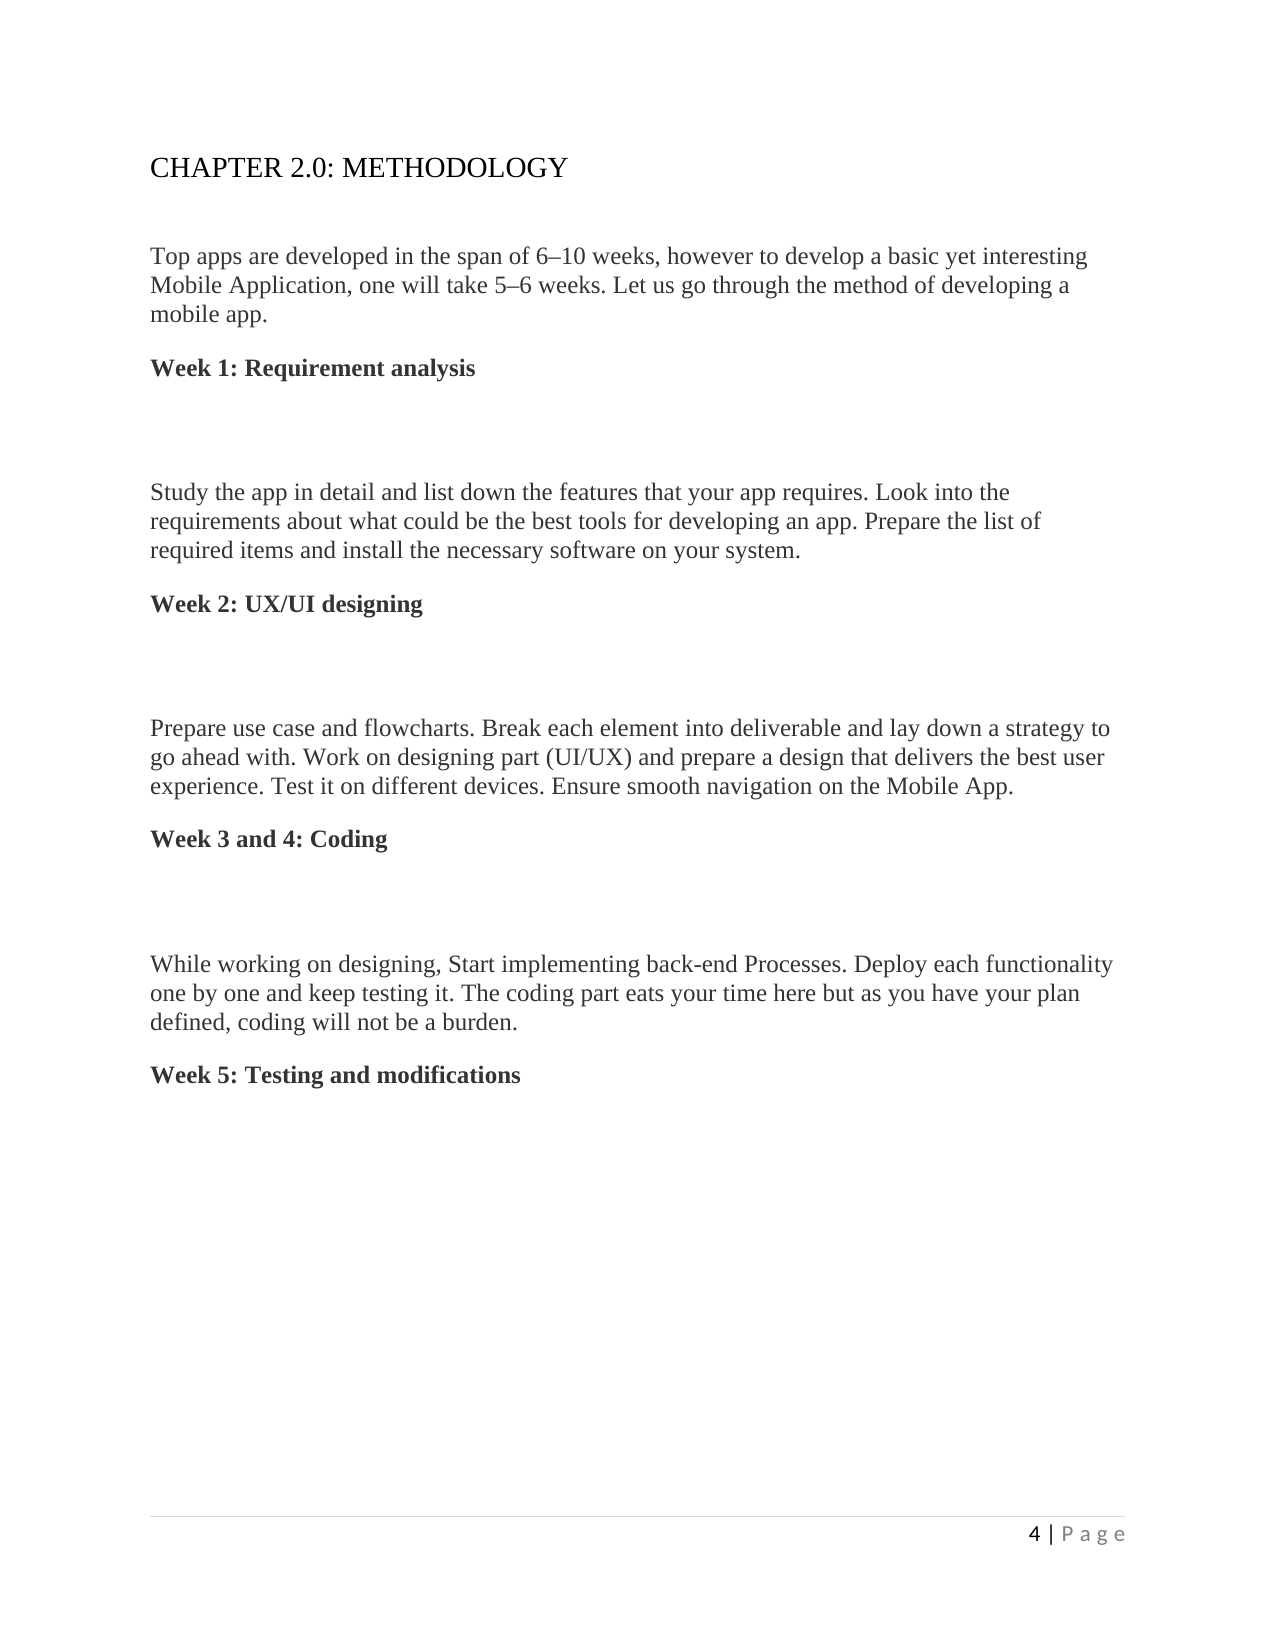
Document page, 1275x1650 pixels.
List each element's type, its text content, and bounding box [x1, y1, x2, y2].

text Study the app in detail and list down the features that your app requires. Look into the requirements about what could be the best tools for developing an app. Prepare the list of required items and install the necessary software on your system. [150, 477, 1125, 564]
text Top apps are developed in the span of 6–10 weeks, however to develop a basic yet interesting Mobile Application, one will take 5–6 weeks. Let us go through the method of developing a mobile app. [150, 241, 1125, 328]
text Week 1: Requirement analysis [150, 353, 1125, 381]
text While working on designing, Start implementing back-end Processes. Deploy each functionality one by one and keep testing it. The coding part eats your time here but as you have your plan defined, coding will not be a burden. [150, 949, 1125, 1036]
text Week 5: Testing and modifications [150, 1061, 1125, 1089]
text Prepare use case and flowcharts. Break each element into deliverable and lay down a strategy to go ahead with. Work on designing part (UI/UX) and prepare a design that delivers the best user experience. Test it on different devices. Ensure smooth navigation on the Mobile App. [150, 713, 1125, 799]
text Week 3 and 4: Coding [150, 824, 1125, 853]
text Week 2: UX/UI designing [150, 589, 1125, 617]
text CHAPTER 2.0: METHODOLOGY [150, 150, 1125, 183]
